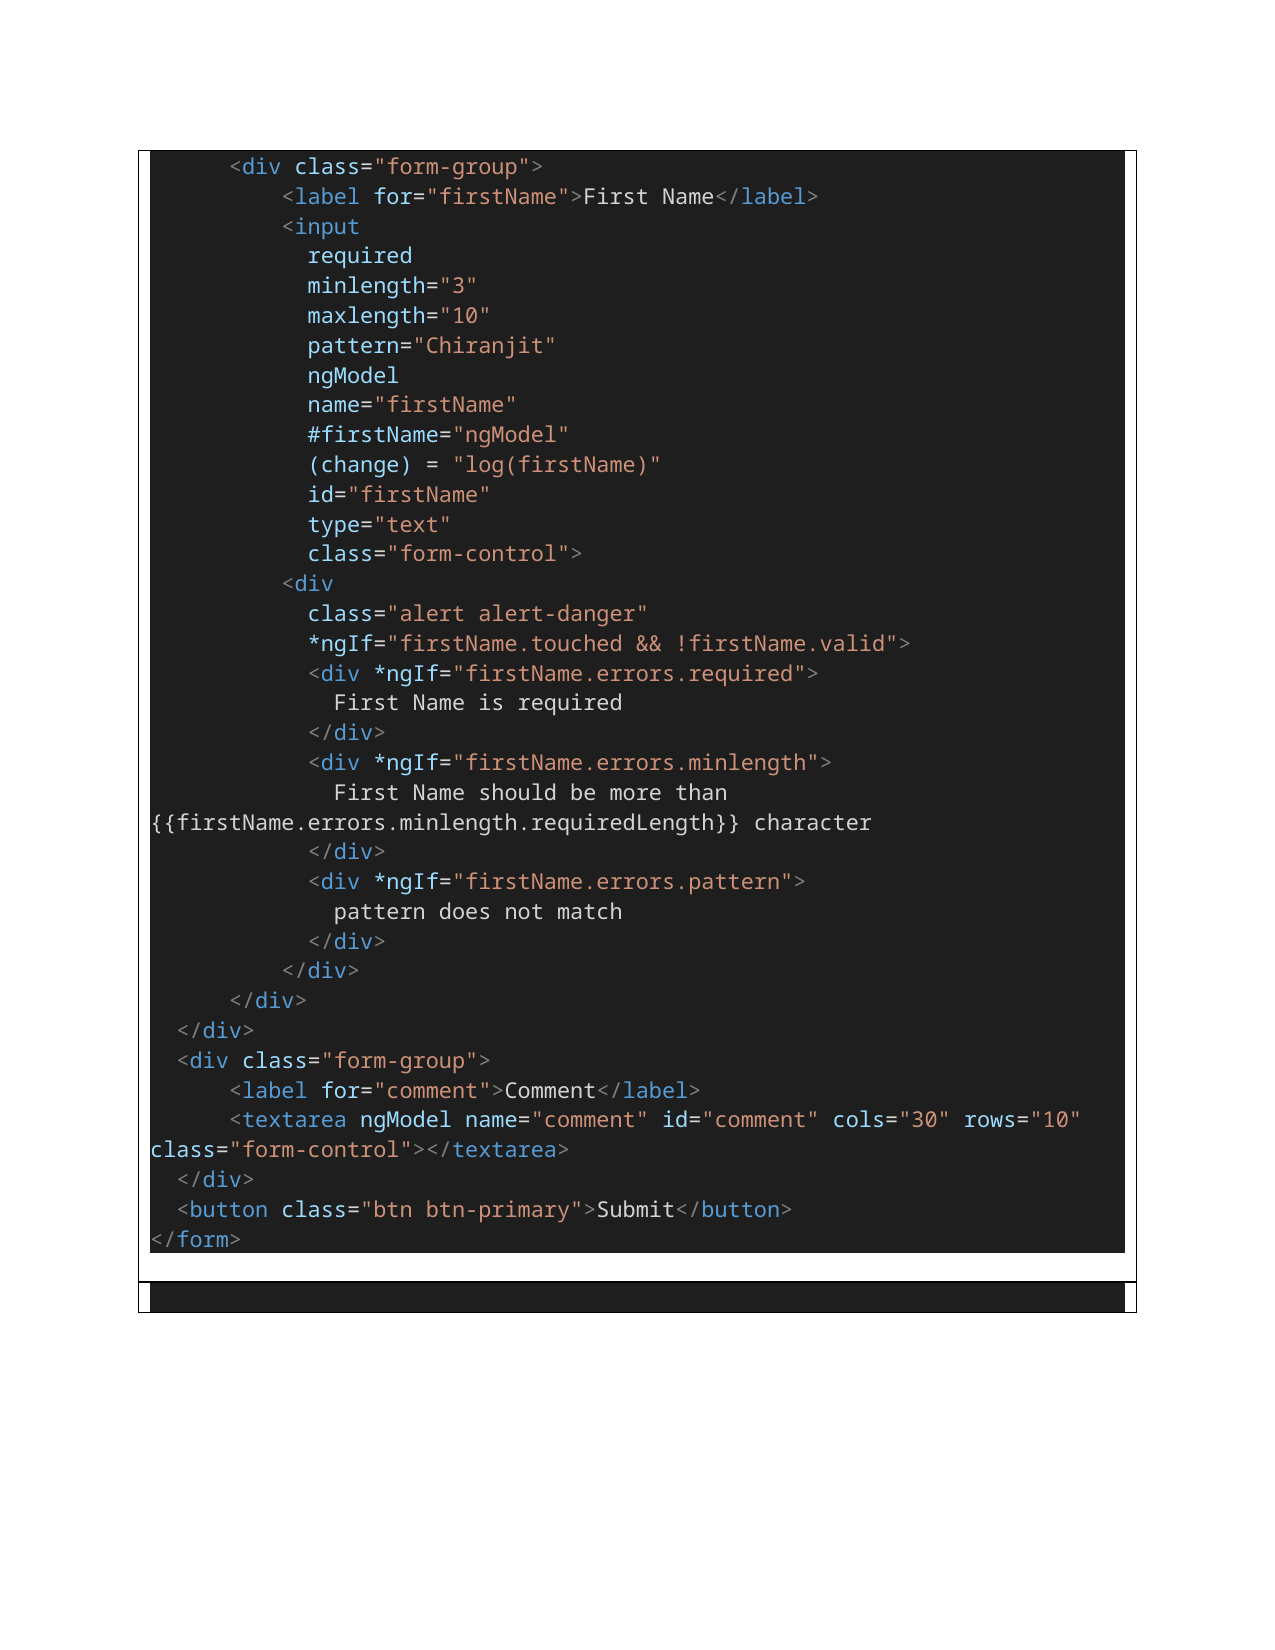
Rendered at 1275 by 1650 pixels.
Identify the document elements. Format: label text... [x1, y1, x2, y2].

table_cell [139, 1283, 150, 1312]
table_cell [1125, 1283, 1136, 1312]
